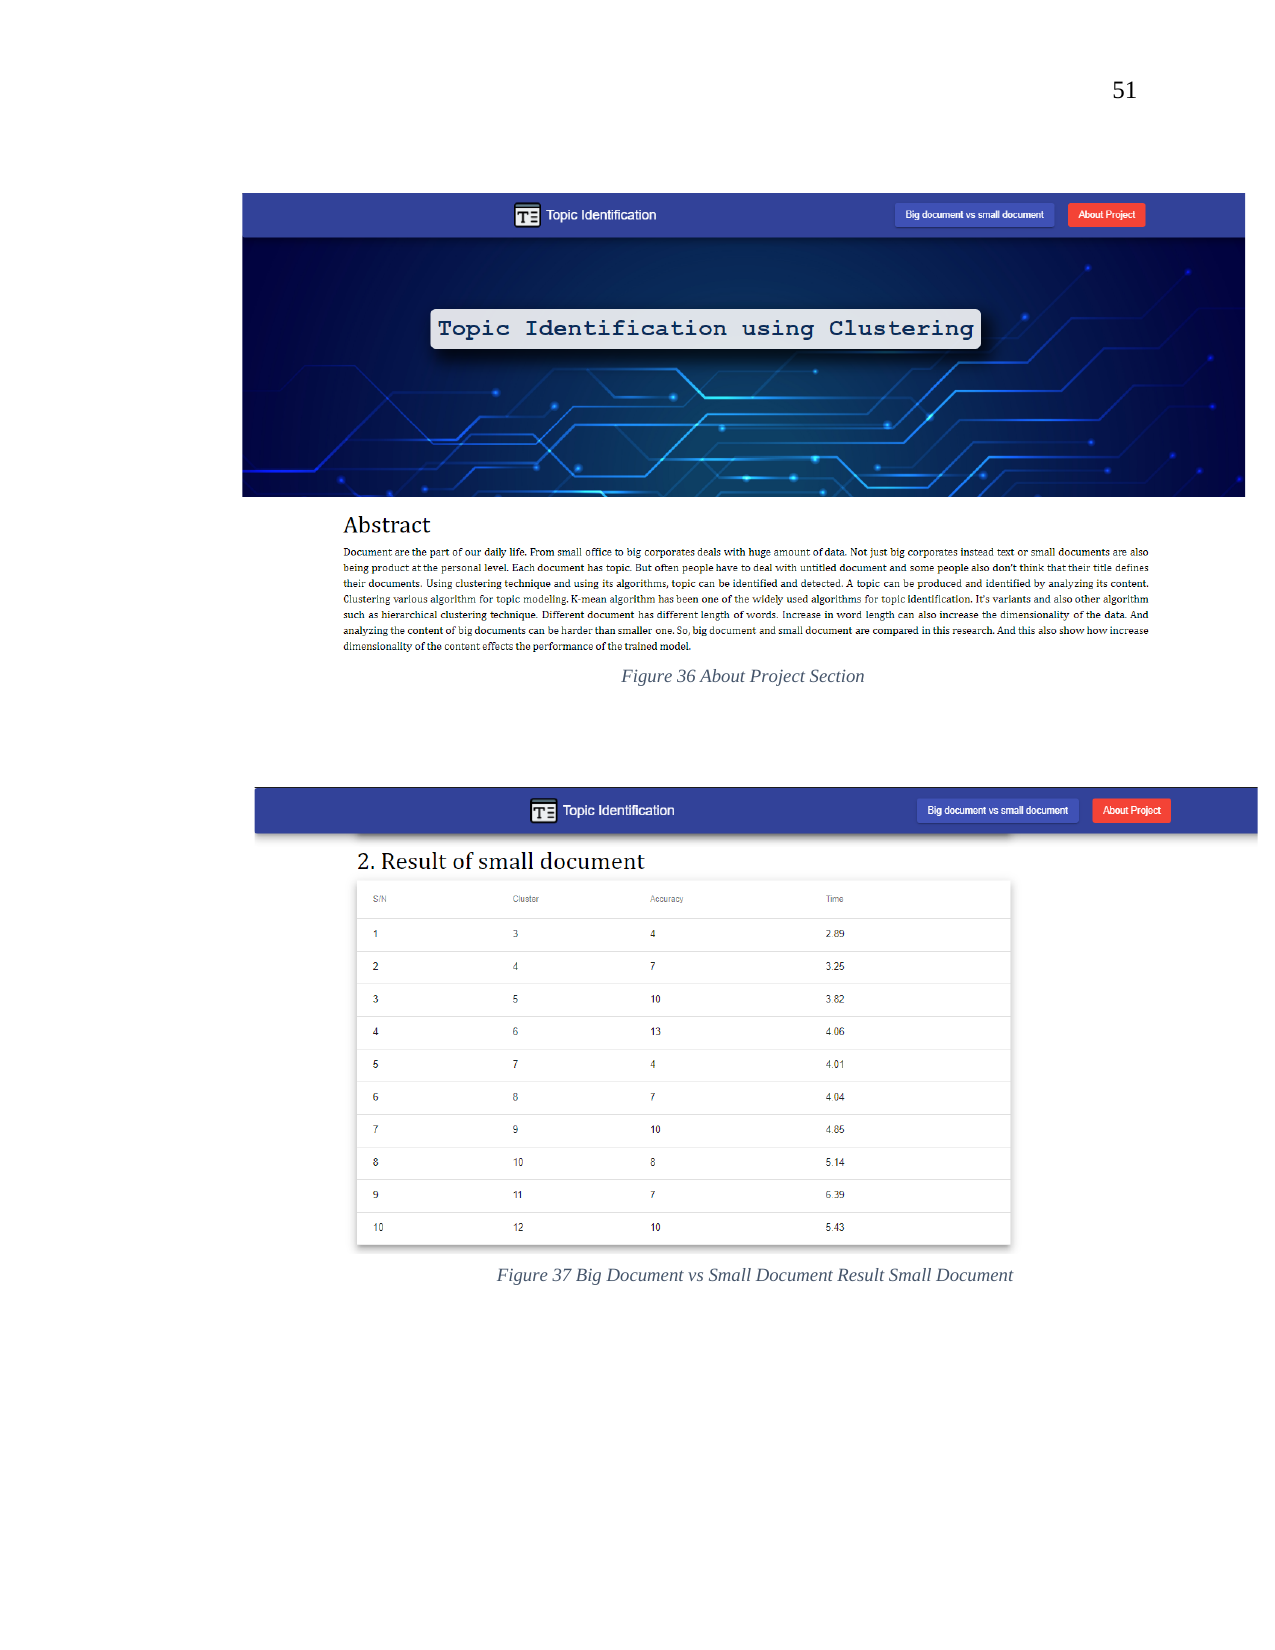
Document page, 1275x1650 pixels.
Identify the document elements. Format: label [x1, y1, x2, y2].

picture [254, 787, 1258, 1254]
picture [242, 193, 1246, 656]
